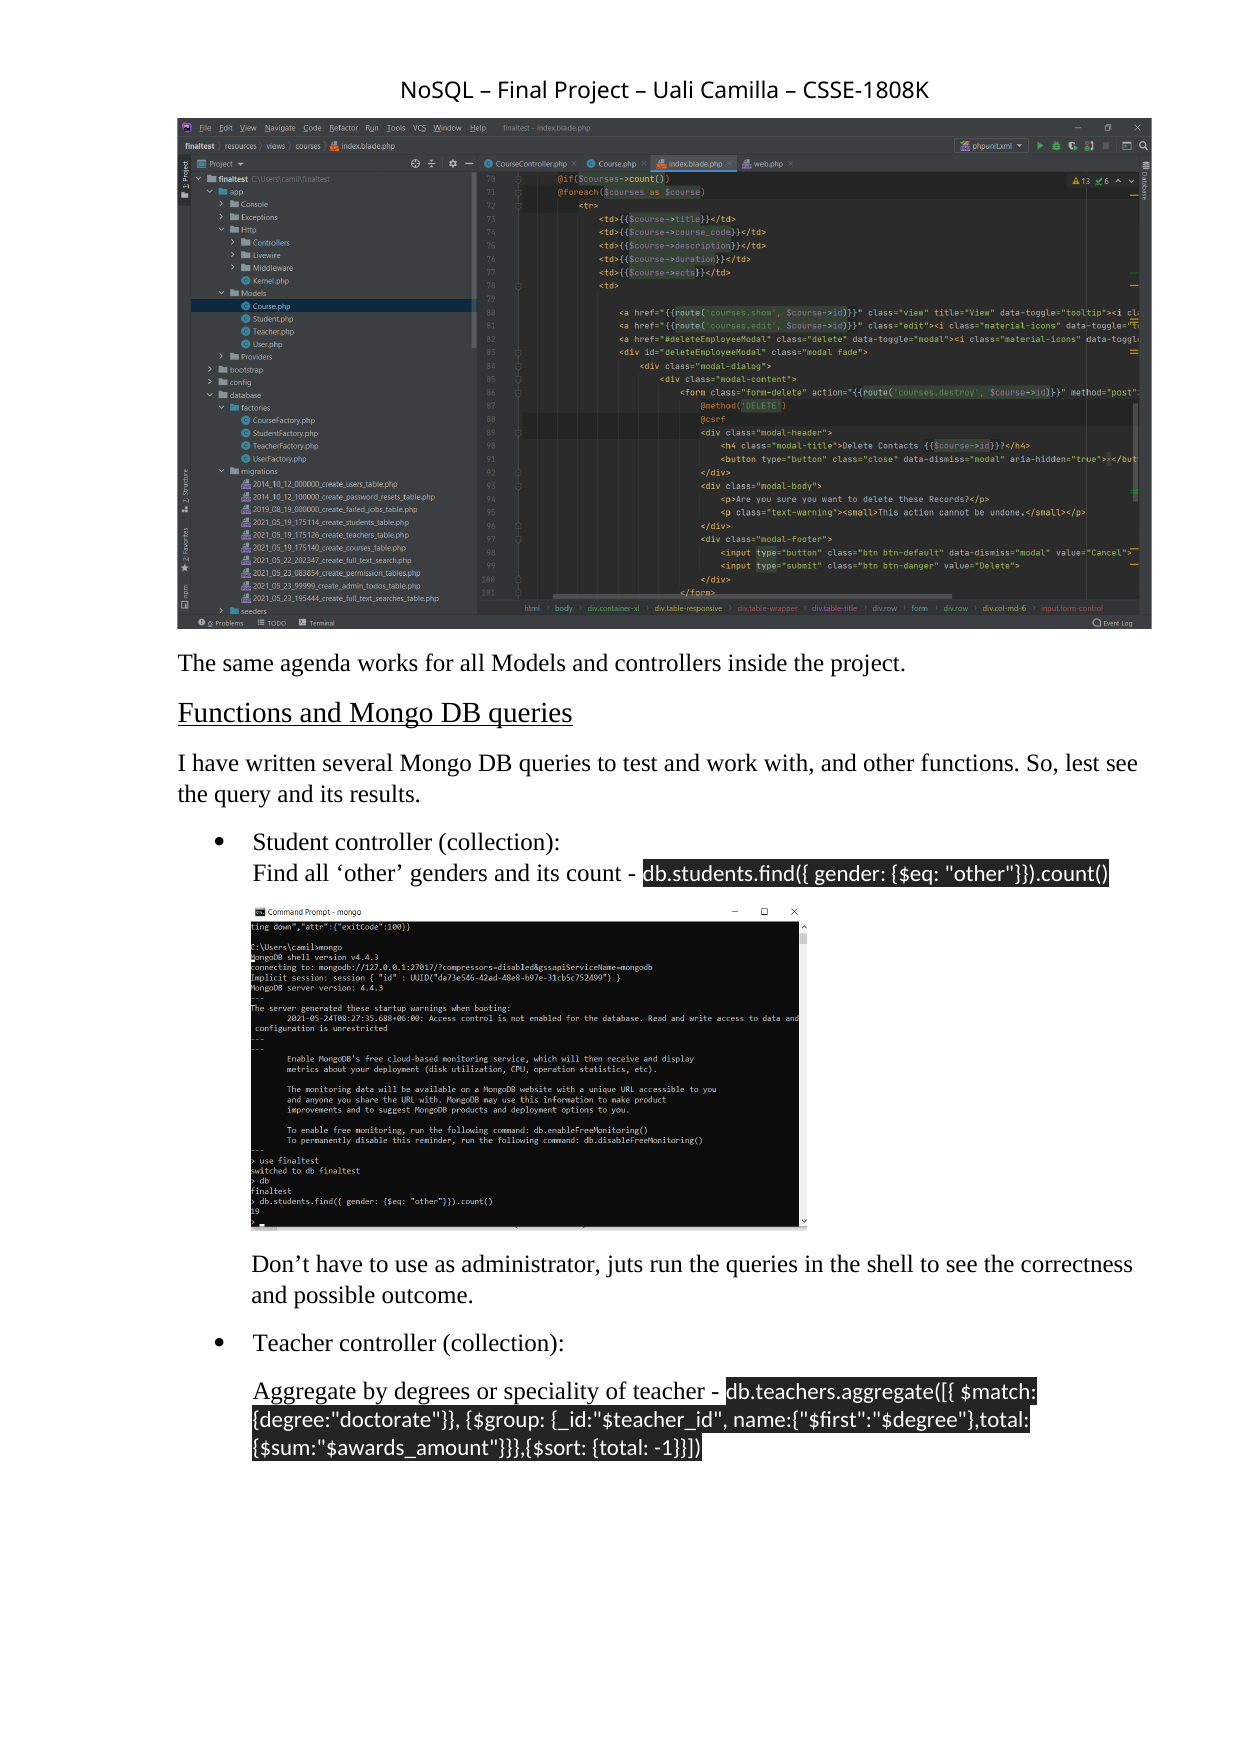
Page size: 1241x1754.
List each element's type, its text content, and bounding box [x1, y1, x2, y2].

list Student controller (collection): [215, 827, 1152, 856]
text Don’t have to use as administrator, juts run the queries in the shell to see the correctness and possible outcome. [251, 1249, 1152, 1309]
text Aggregate by degrees or speciality of teacher - db.teachers.aggregate([{ $match: {degree:"doctorate"}}, {$group: {_id:"$teacher_id", name:{"$first":"$degree"},total:{$sum:"$awards_amount"}}},{$sort: {total: -1}}]) [252, 1376, 1152, 1461]
picture [251, 906, 808, 1231]
list Teacher controller (collection): [215, 1328, 1152, 1357]
picture [177, 118, 1152, 629]
list Find all ‘other’ genders and its count - db.students.find({ gender: {$eq: "other"}}).count() [252, 858, 1152, 887]
text Functions and Mongo DB queries [177, 696, 1152, 729]
text The same agenda works for all Models and controllers inside the project. [177, 648, 1152, 677]
text I have written several Mongo DB queries to test and work with, and other functions. So, lest see the query and its results. [177, 748, 1152, 808]
